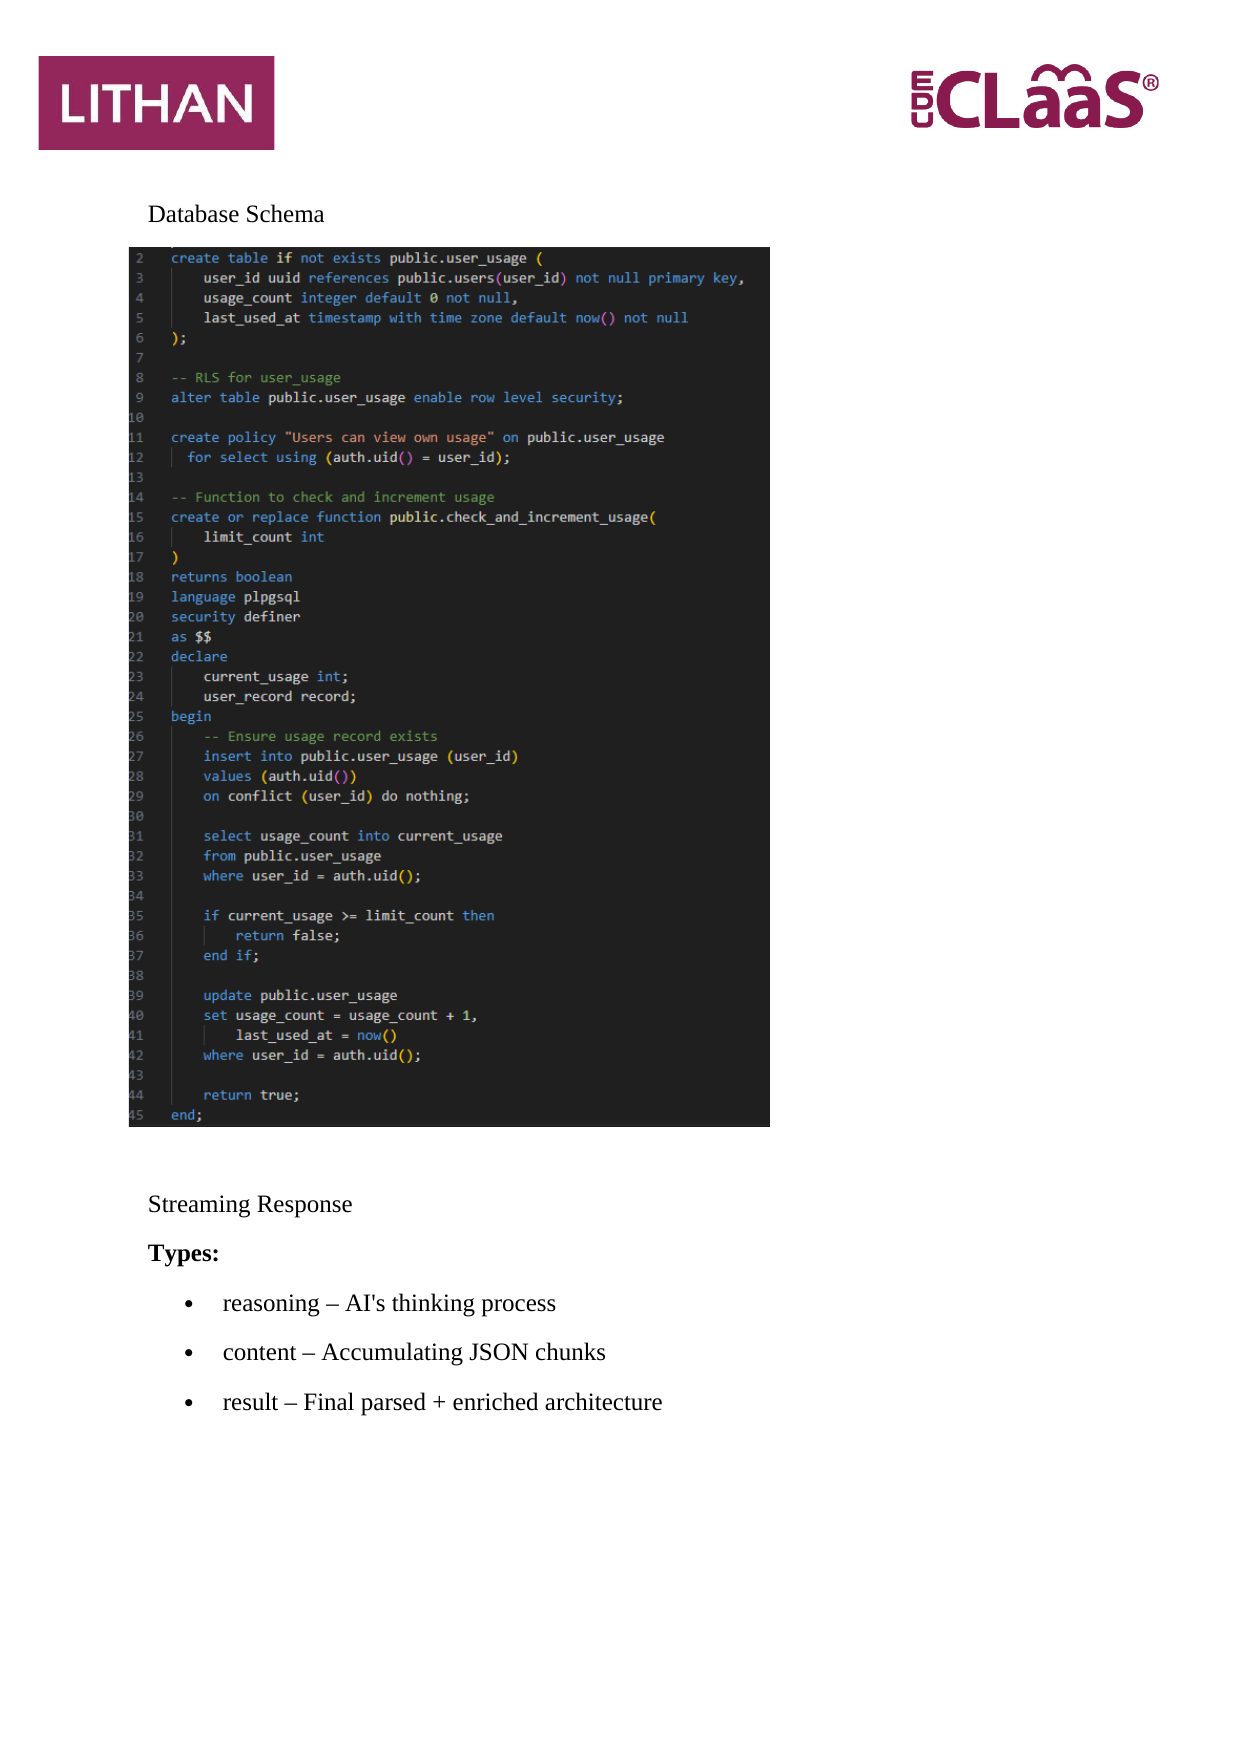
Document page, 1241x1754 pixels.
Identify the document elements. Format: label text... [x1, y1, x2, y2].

picture [128, 247, 770, 1127]
text Types: [148, 1238, 1181, 1267]
list result – Final parsed + enriched architecture [185, 1387, 1181, 1416]
picture [38, 56, 275, 150]
picture [911, 64, 1159, 128]
text Streaming Response [148, 1189, 1181, 1218]
list reasoning – AI's thinking process [185, 1288, 1181, 1317]
text Database Schema [148, 199, 1181, 228]
list content – Accumulating JSON chunks [185, 1337, 1181, 1366]
